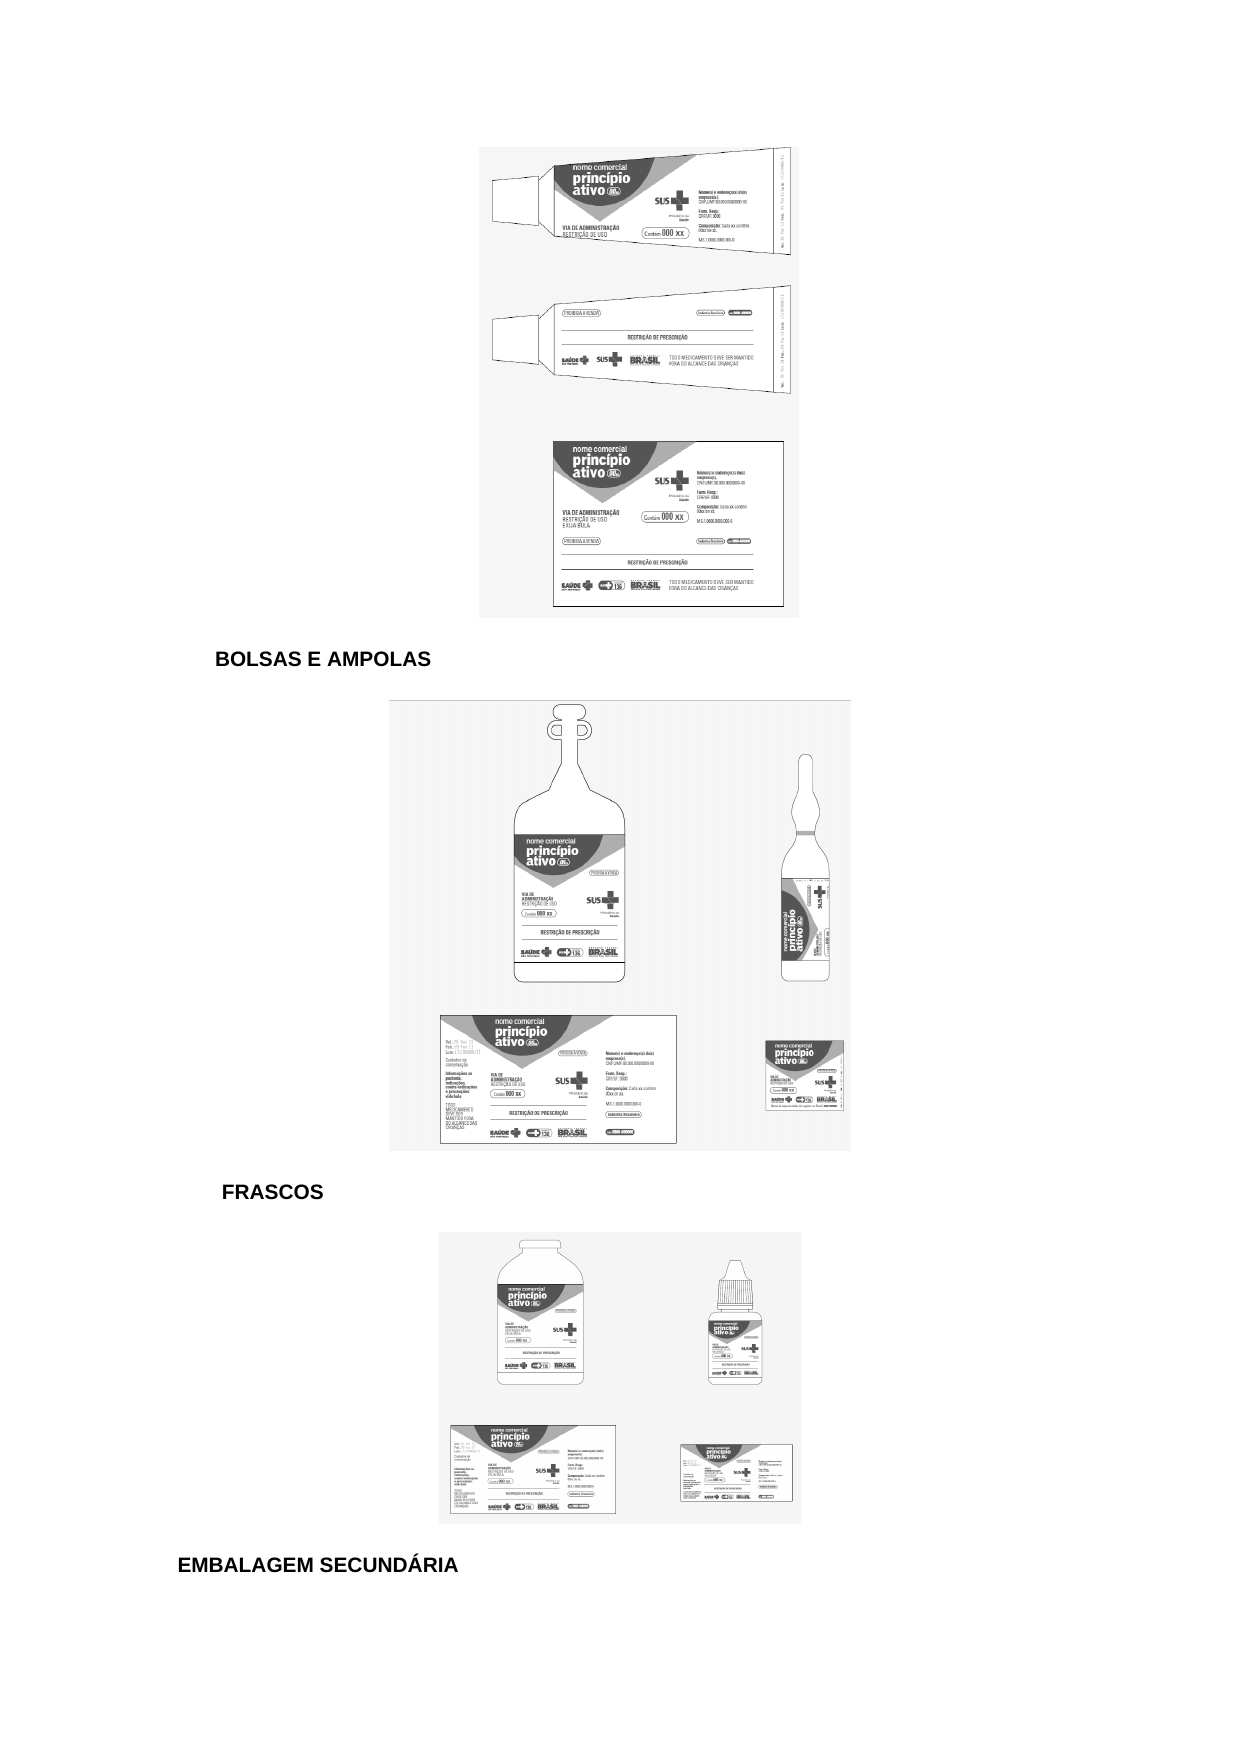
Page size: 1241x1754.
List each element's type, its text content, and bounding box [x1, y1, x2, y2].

text EMBALAGEM SECUNDÁRIA [177, 1552, 1063, 1576]
text FRASCOS [177, 1179, 1063, 1203]
text BOLSAS E AMPOLAS [177, 647, 1063, 671]
